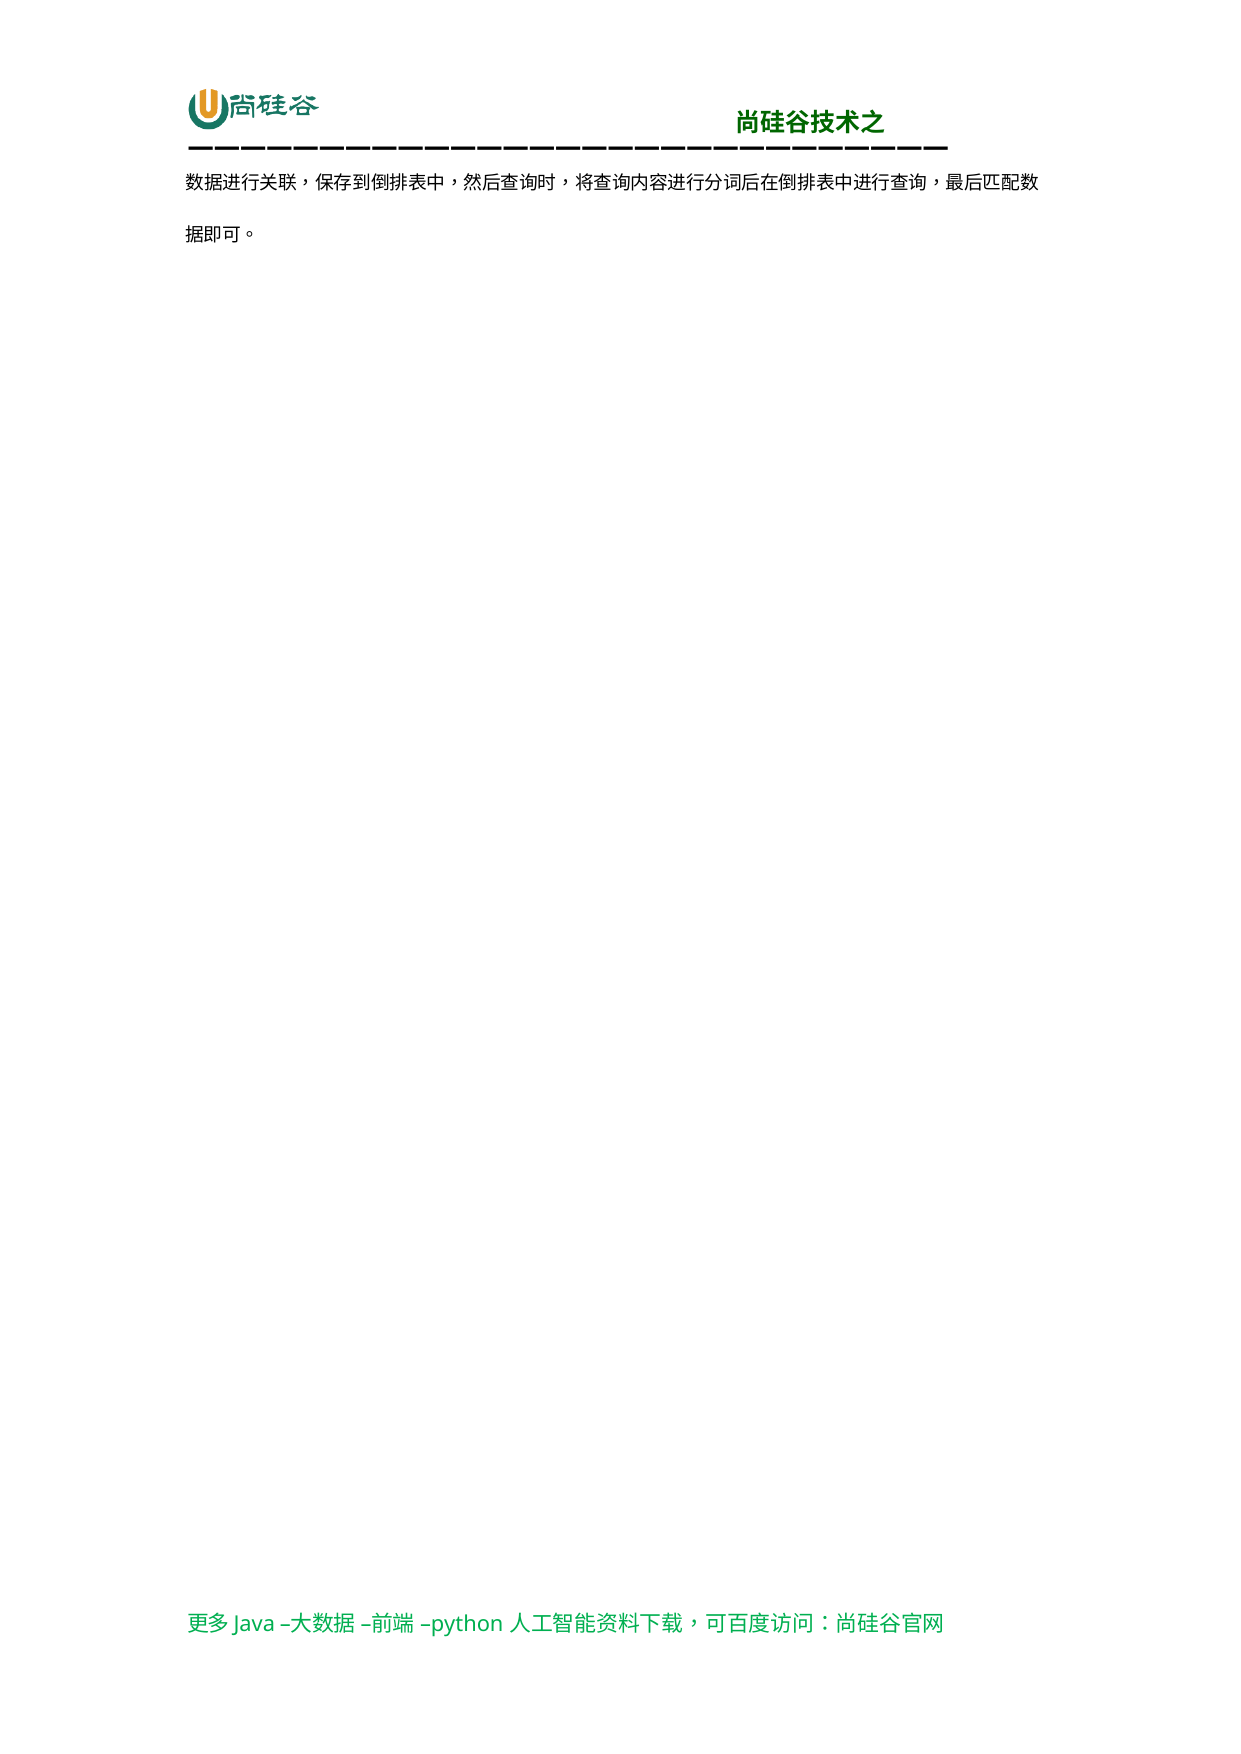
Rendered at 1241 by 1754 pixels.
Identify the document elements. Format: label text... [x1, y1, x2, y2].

picture [187, 88, 320, 130]
text 数据进行关联，保存到倒排表中，然后查询时，将查询内容进行分词后在倒排表中进行查询，最后匹配数据即可。 [185, 169, 1054, 247]
